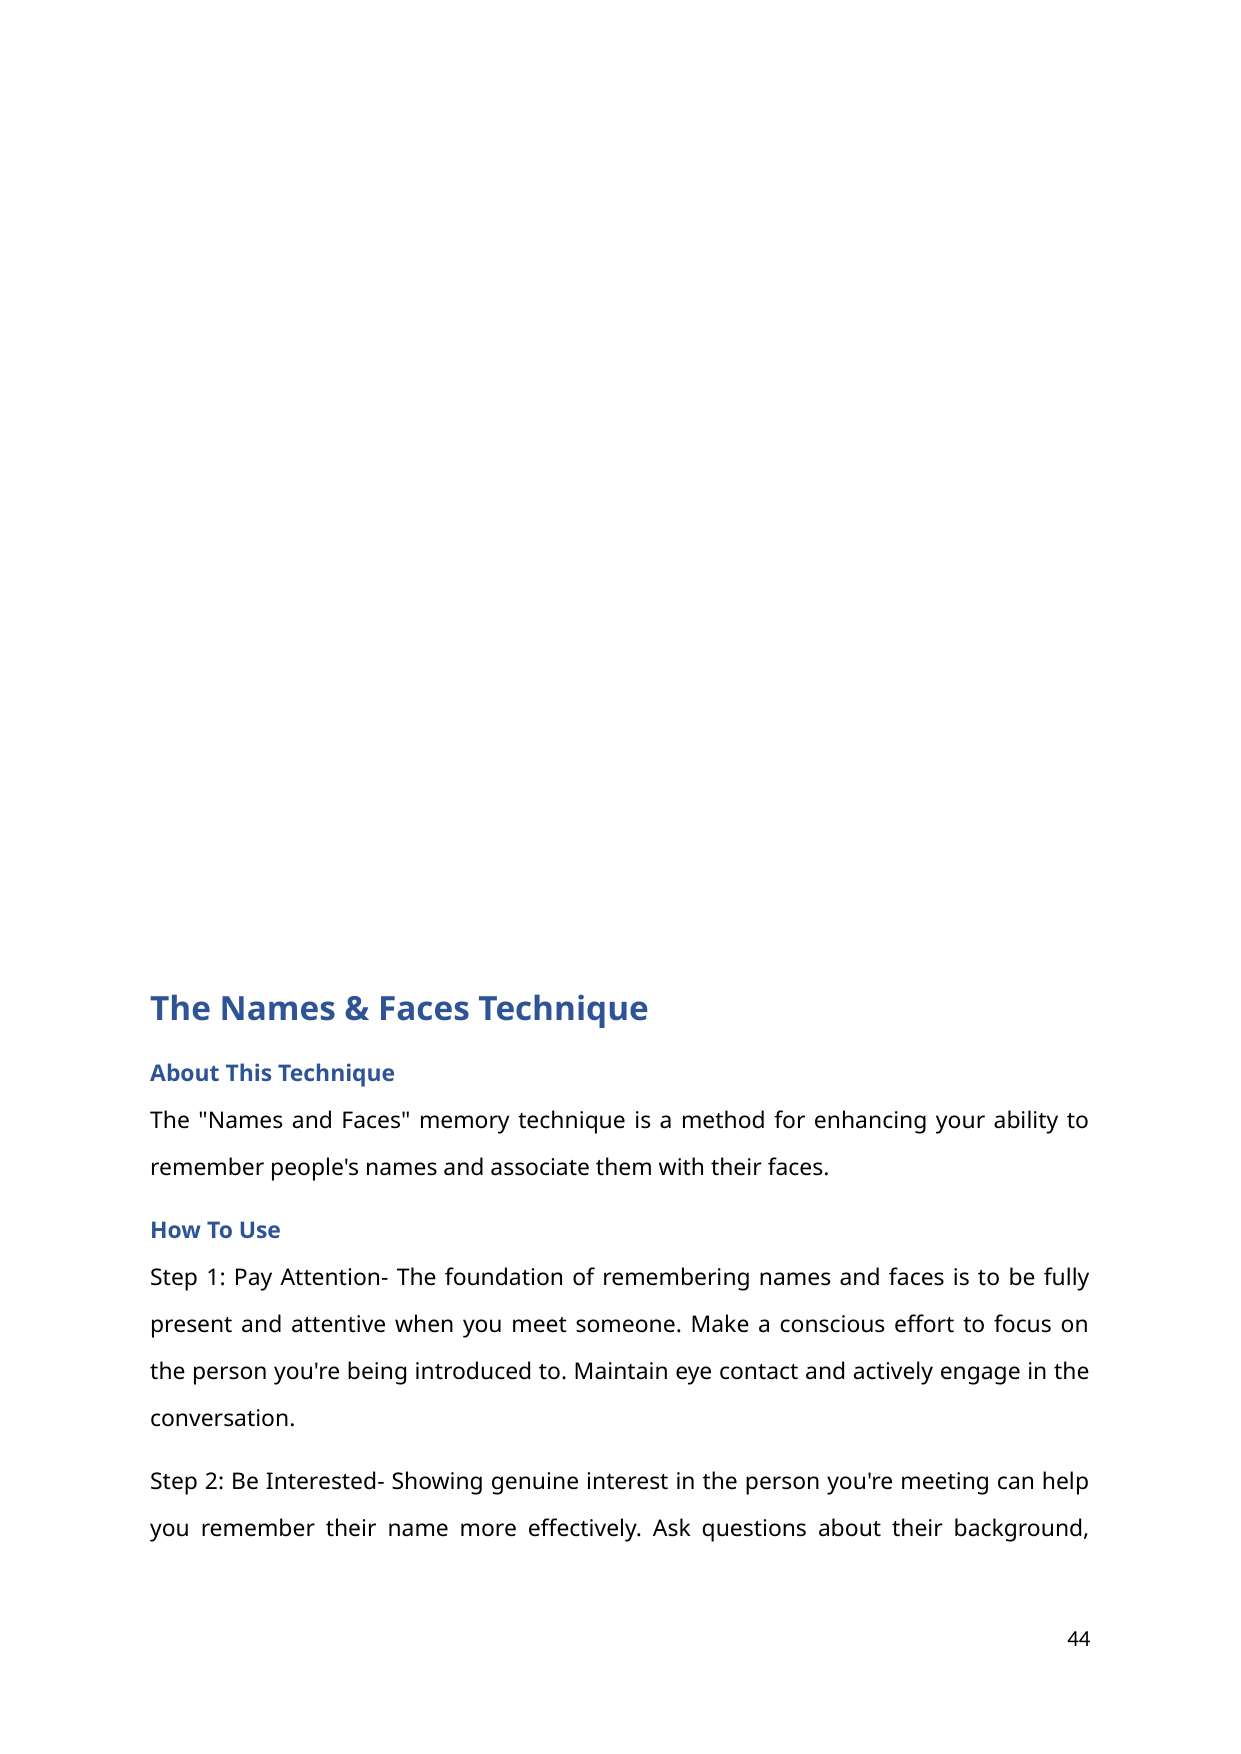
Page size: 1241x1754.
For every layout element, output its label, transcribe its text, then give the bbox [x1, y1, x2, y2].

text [150, 1465, 1090, 1543]
text The "Names and Faces" memory technique is a method for enhancing your ability to remember people's names and associate them with their faces. [150, 1103, 1090, 1182]
subtitle How To Use [150, 1214, 1090, 1245]
subtitle About This Technique [150, 1057, 1090, 1088]
text Step 1: Pay Attention- The foundation of remembering names and faces is to be fully present and attentive when you meet someone. Make a conscious effort to focus on the person you're being introduced to. Maintain eye contact and actively engage in the conversation. [150, 1261, 1090, 1433]
subtitle The Names & Faces Technique [150, 984, 1090, 1030]
